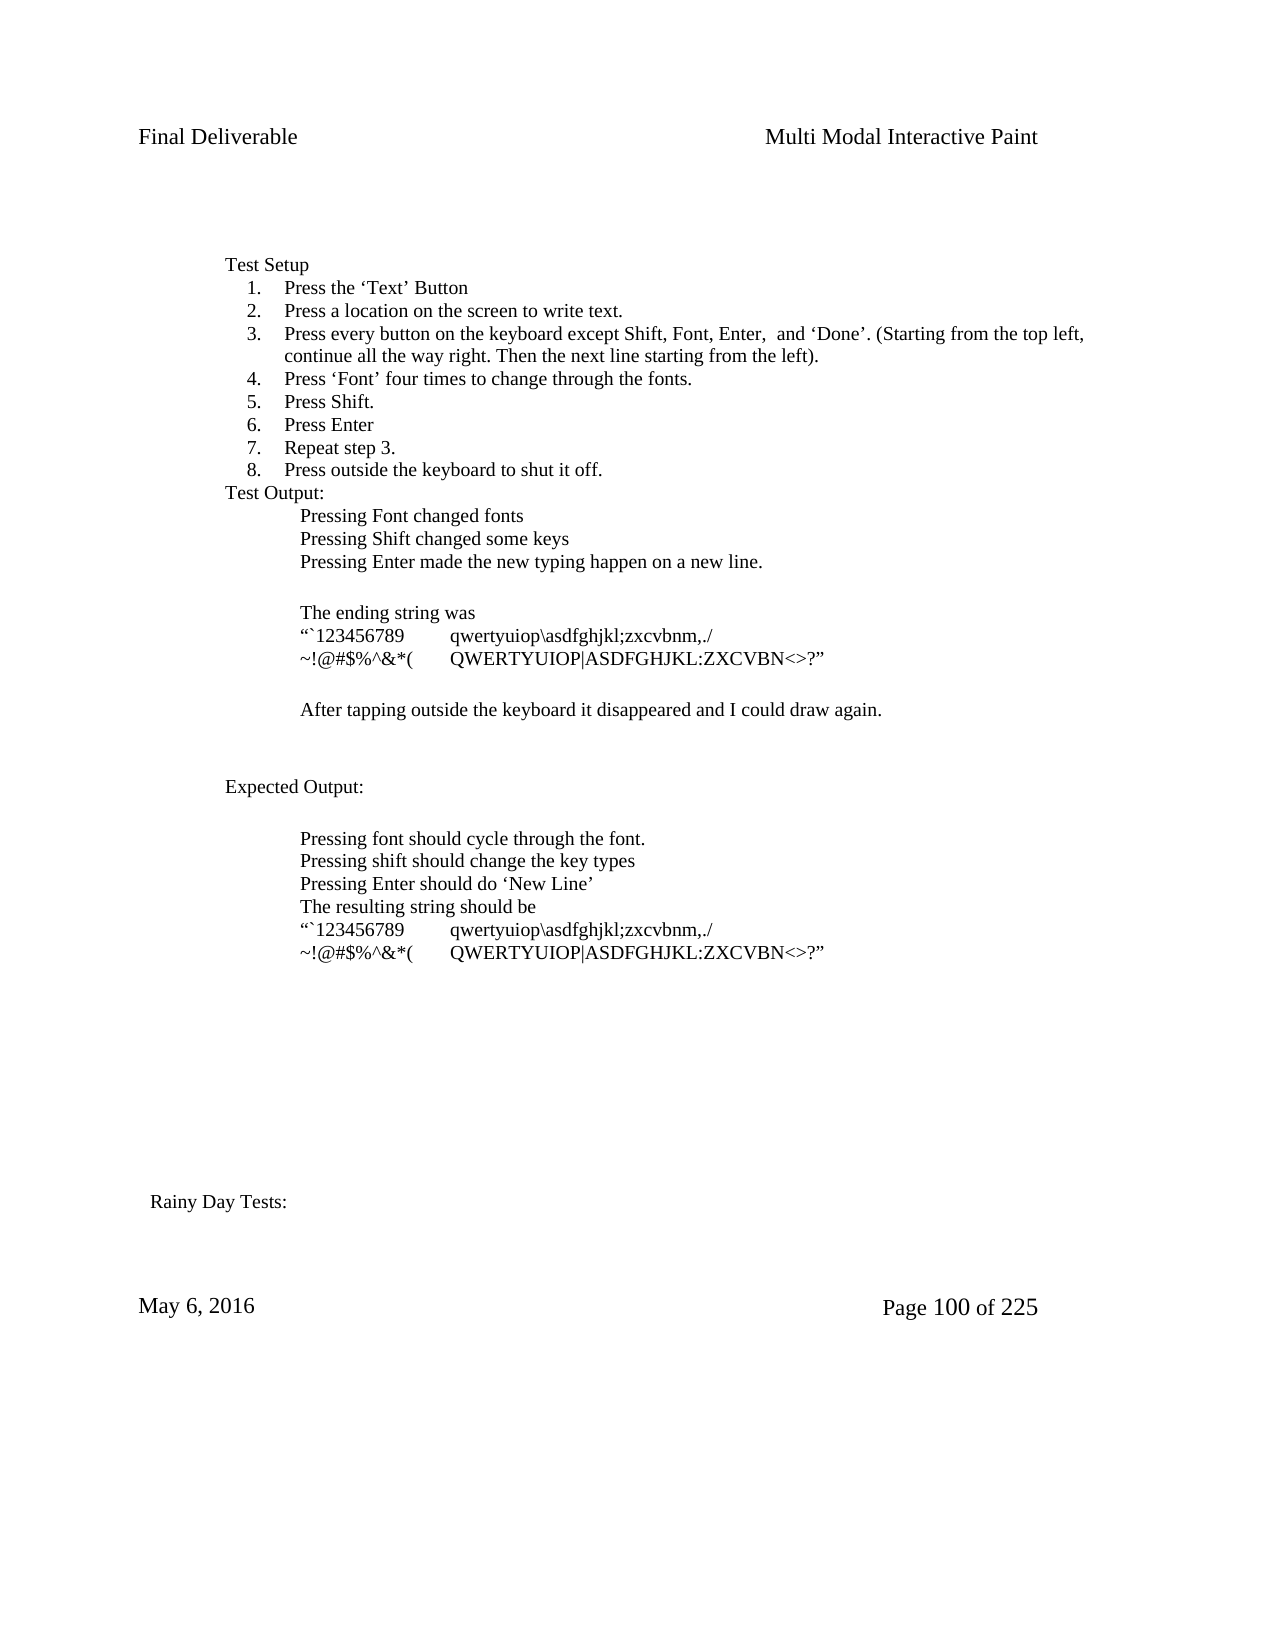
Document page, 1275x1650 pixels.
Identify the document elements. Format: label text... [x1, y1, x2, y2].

text “`123456789 qwertyuiop\asdfghjkl;zxcvbnm,./ [150, 918, 1125, 941]
text Test Setup [225, 253, 1125, 276]
text After tapping outside the keyboard it disappeared and I could draw again. [150, 698, 1125, 721]
list Press every button on the keyboard except Shift, Font, Enter, and ‘Done’. (Starting from the top left, continue all the way right. Then the next line starting from the left). [247, 322, 1125, 367]
text “`123456789 qwertyuiop\asdfghjkl;zxcvbnm,./ [225, 624, 1125, 647]
list Press outside the keyboard to shut it off. [247, 458, 1125, 481]
list Press Shift. [247, 390, 1125, 413]
text ~!@#$%^&*( QWERTYUIOP|ASDFGHJKL:ZXCVBN<>?” [150, 941, 1125, 963]
text Pressing Shift changed some keys [225, 527, 1125, 550]
text Rainy Day Tests: [150, 1190, 1125, 1212]
text Test Output: [225, 481, 1125, 504]
text Pressing Font changed fonts [225, 504, 1125, 527]
text The resulting string should be [150, 895, 1125, 918]
text ~!@#$%^&*( QWERTYUIOP|ASDFGHJKL:ZXCVBN<>?” [150, 647, 1125, 670]
list Press Enter [247, 413, 1125, 436]
text Pressing Enter made the new typing happen on a new line. [225, 550, 1125, 572]
text The ending string was [225, 601, 1125, 624]
list Press ‘Font’ four times to change through the fonts. [247, 367, 1125, 390]
text Expected Output: [225, 775, 1125, 798]
list Press the ‘Text’ Button [247, 276, 1125, 299]
text Pressing Enter should do ‘New Line’ [150, 872, 1125, 895]
text Pressing shift should change the key types [150, 849, 1125, 872]
text Pressing font should cycle through the font. [150, 827, 1125, 849]
list Press a location on the screen to write text. [247, 299, 1125, 322]
list Repeat step 3. [247, 436, 1125, 458]
